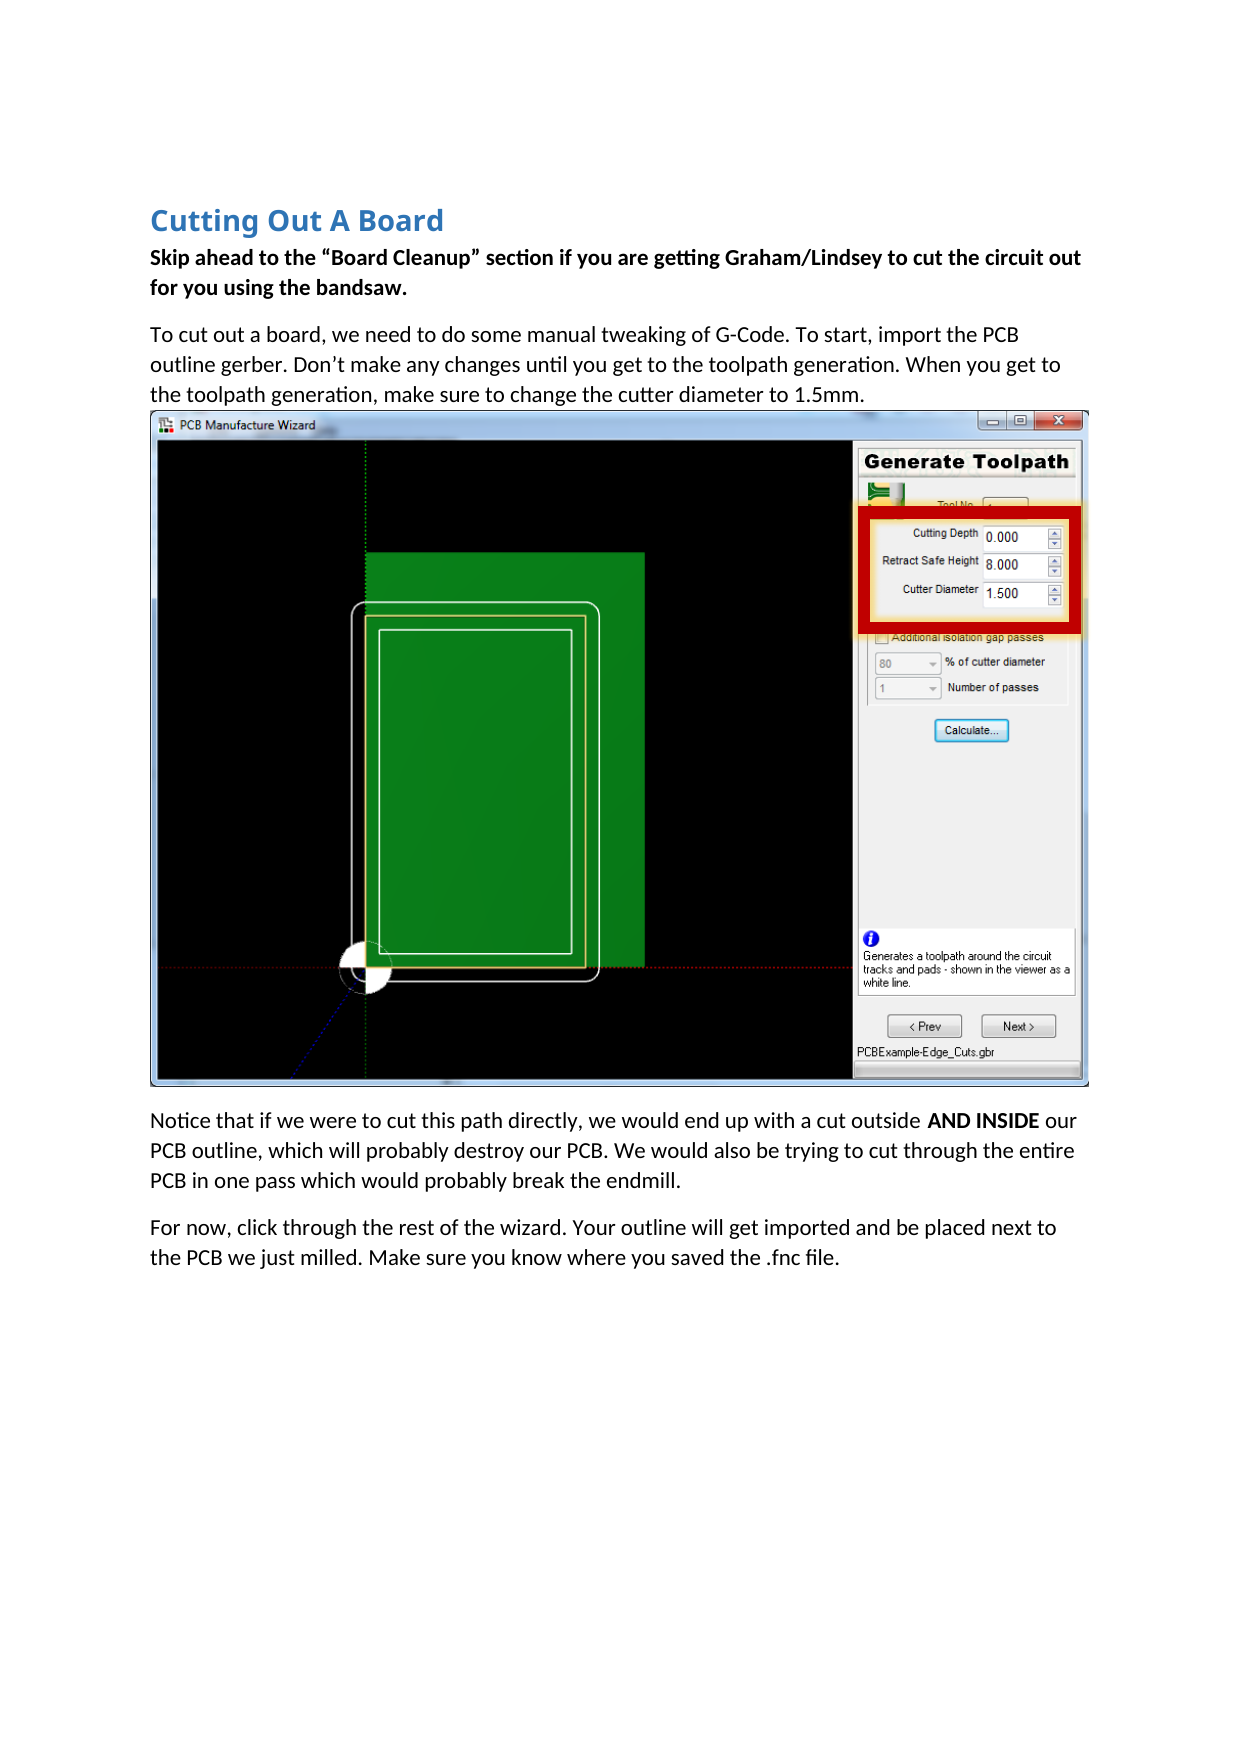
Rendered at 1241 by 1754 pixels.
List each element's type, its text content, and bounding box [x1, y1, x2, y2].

text To cut out a board, we need to do some manual tweaking of G-Code. To start, import the PCB outline gerber. Don’t make any changes until you get to the toolpath generation. When you get to the toolpath generation, make sure to change the cutter diameter to 1.5mm. [150, 320, 1090, 500]
text For now, click through the rest of the wizard. Your outline will get imported and be placed next to the PCB we just milled. Make sure you know where you saved the .fnc file. [150, 1213, 1090, 1271]
picture [878, 526, 1062, 615]
text Skip ahead to the “Board Cleanup” section if you are getting Graham/Lindsey to cut the circuit out for you using the bandsaw. [150, 243, 1090, 301]
picture [150, 410, 1089, 1087]
text Notice that if we were to cut this path directly, we would end up with a cut outside AND INSIDE our PCB outline, which will probably destroy our PCB. We would also be trying to cut through the entire PCB in one pass which would probably break the endmill. [150, 1106, 1090, 1194]
subtitle Cutting Out A Board [150, 200, 1090, 240]
